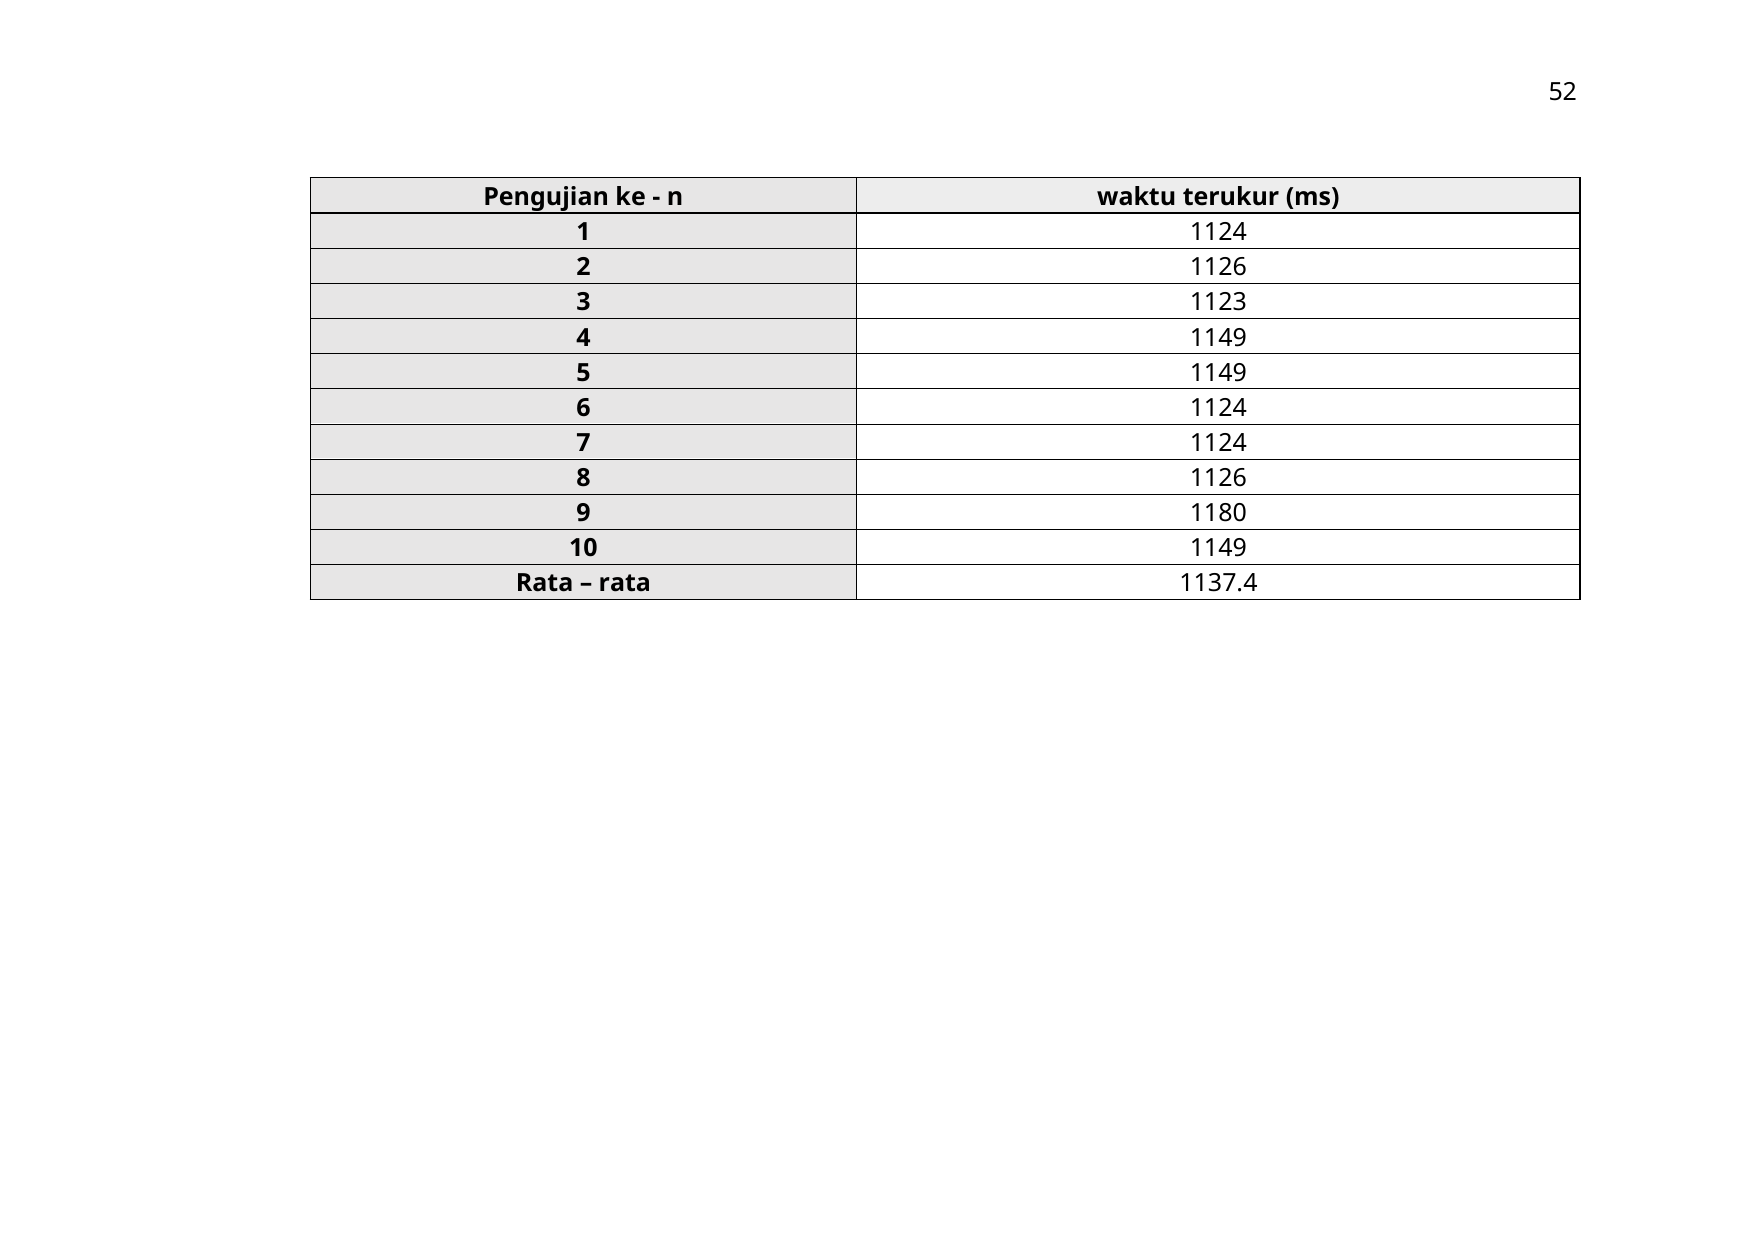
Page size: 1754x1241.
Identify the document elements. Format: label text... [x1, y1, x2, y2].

table_cell 1 [311, 214, 856, 248]
table_cell 1149 [857, 319, 1579, 353]
table_cell 1180 [857, 495, 1579, 529]
table_header waktu terukur (ms) [857, 178, 1579, 212]
table_cell 1126 [857, 249, 1579, 283]
table_cell 5 [311, 354, 856, 388]
table_cell Rata – rata [311, 565, 856, 599]
table_cell 1124 [857, 389, 1579, 423]
table_cell 6 [311, 389, 856, 423]
table_cell 1123 [857, 284, 1579, 318]
table_cell 10 [311, 530, 856, 564]
table_cell 1124 [857, 425, 1579, 458]
table_cell 1149 [857, 530, 1579, 564]
table_cell 1126 [857, 460, 1579, 494]
table_cell 1137,4 [857, 565, 1579, 599]
table_cell 4 [311, 319, 856, 353]
table_header Pengujian ke - n [311, 178, 856, 212]
table_cell 8 [311, 460, 856, 494]
table_cell 7 [311, 425, 856, 458]
table_cell 1149 [857, 354, 1579, 388]
table_cell 1124 [857, 214, 1579, 248]
table_cell 9 [311, 495, 856, 529]
table_cell 3 [311, 284, 856, 318]
table_cell 2 [311, 249, 856, 283]
